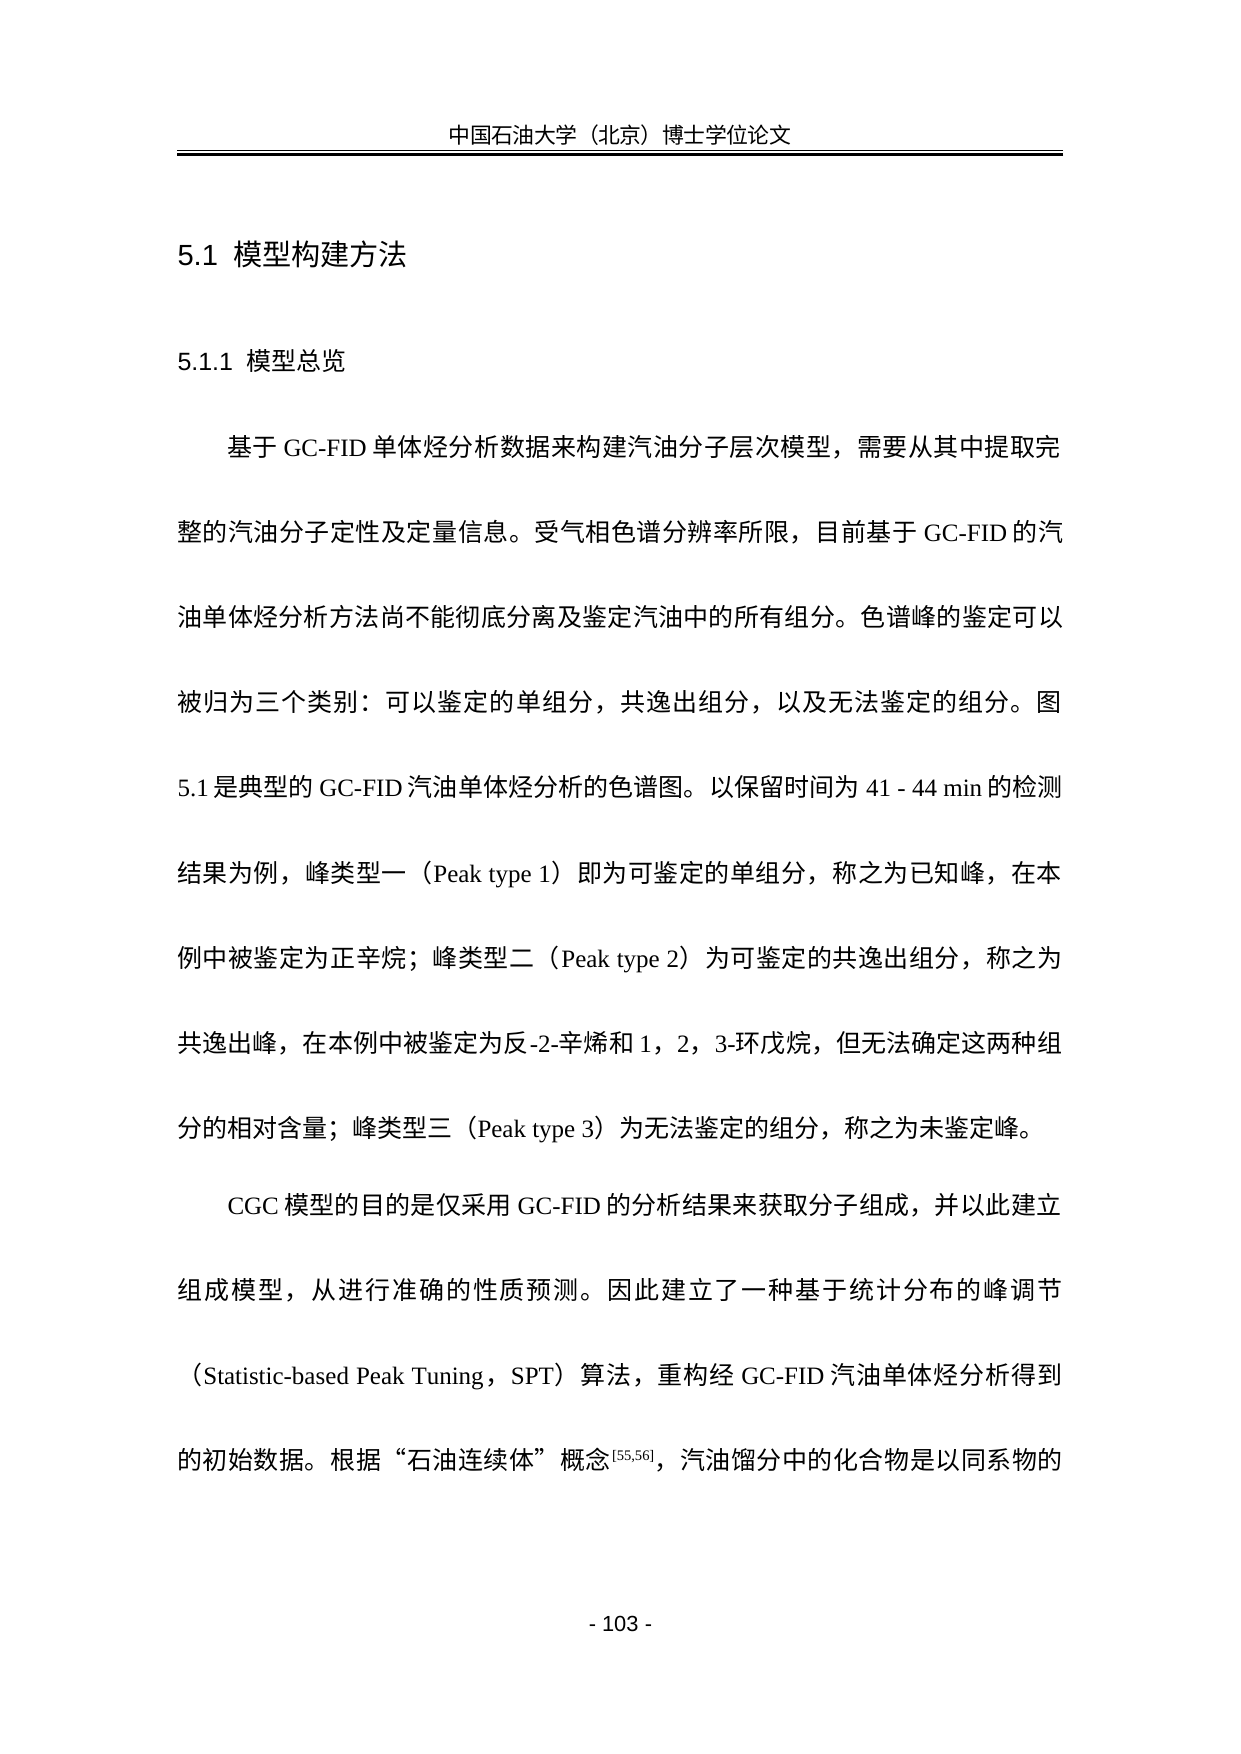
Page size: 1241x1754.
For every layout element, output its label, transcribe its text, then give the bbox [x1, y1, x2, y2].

text 基于GC-FID单体烃分析数据来构建汽油分子层次模型，需要从其中提取完整的汽油分子定性及定量信息。受气相色谱分辨率所限，目前基于GC-FID的汽油单体烃分析方法尚不能彻底分离及鉴定汽油中的所有组分。色谱峰的鉴定可以被归为三个类别：可以鉴定的单组分，共逸出组分，以及无法鉴定的组分。图5.1是典型的GC-FID汽油单体烃分析的色谱图。以保留时间为41 - 44 min的检测结果为例，峰类型一（Peak type 1）即为可鉴定的单组分，称之为已知峰，在本例中被鉴定为正辛烷；峰类型二（Peak type 2）为可鉴定的共逸出组分，称之为共逸出峰，在本例中被鉴定为反-2-辛烯和1，2，3-环戊烷，但无法确定这两种组分的相对含量；峰类型三（Peak type 3）为无法鉴定的组分，称之为未鉴定峰。 [177, 412, 1063, 1161]
subtitle 5.1.1 模型总览 [177, 325, 1063, 393]
subtitle 5.1 模型构建方法 [177, 219, 1063, 287]
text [177, 1169, 1063, 1493]
